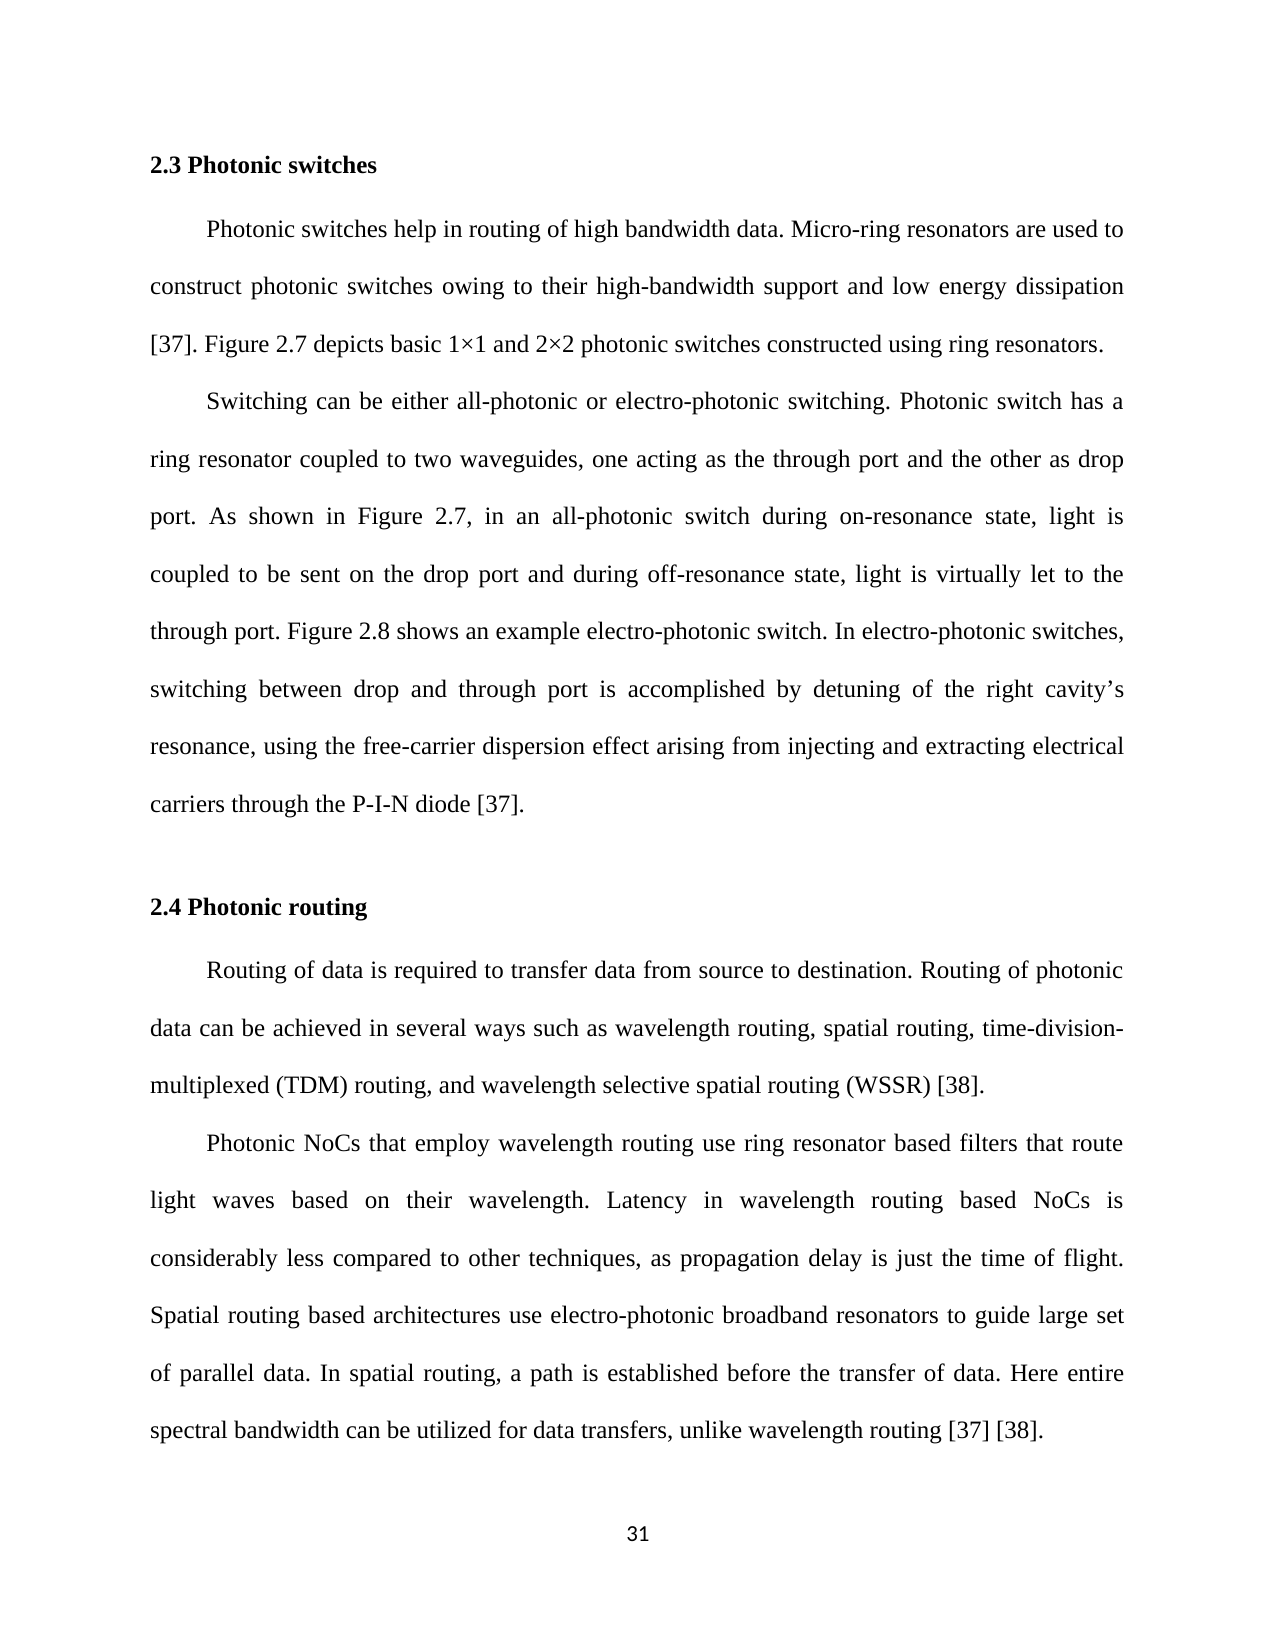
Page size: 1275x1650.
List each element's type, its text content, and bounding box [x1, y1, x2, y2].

text Switching can be either all-photonic or electro-photonic switching. Photonic switch has a ring resonator coupled to two waveguides, one acting as the through port and the other as drop port. As shown in Figure 2.7, in an all-photonic switch during on-resonance state, light is coupled to be sent on the drop port and during off-resonance state, light is virtually let to the through port. Figure 2.8 shows an example electro-photonic switch. In electro-photonic switches, switching between drop and through port is accomplished by detuning of the right cavity’s resonance, using the free-carrier dispersion effect arising from injecting and extracting electrical carriers through the P-I-N diode [37]. [150, 386, 1125, 817]
text Routing of data is required to transfer data from source to destination. Routing of photonic data can be achieved in several ways such as wavelength routing, spatial routing, time-division-multiplexed (TDM) routing, and wavelength selective spatial routing (WSSR) [38]. [150, 956, 1125, 1099]
text Photonic switches help in routing of high bandwidth data. Micro-ring resonators are used to construct photonic switches owing to their high-bandwidth support and low energy dissipation [37]. Figure 2.7 depicts basic 1×1 and 2×2 photonic switches constructed using ring resonators. [150, 214, 1125, 357]
text Photonic NoCs that employ wavelength routing use ring resonator based filters that route light waves based on their wavelength. Latency in wavelength routing based NoCs is considerably less compared to other techniques, as propagation delay is just the time of flight. Spatial routing based architectures use electro-photonic broadband resonators to guide large set of parallel data. In spatial routing, a path is established before the transfer of data. Here entire spectral bandwidth can be utilized for data transfers, unlike wavelength routing [37] [38]. [150, 1128, 1125, 1444]
text 2.3 Photonic switches [150, 150, 1125, 179]
text 2.4 Photonic routing [150, 892, 1125, 921]
